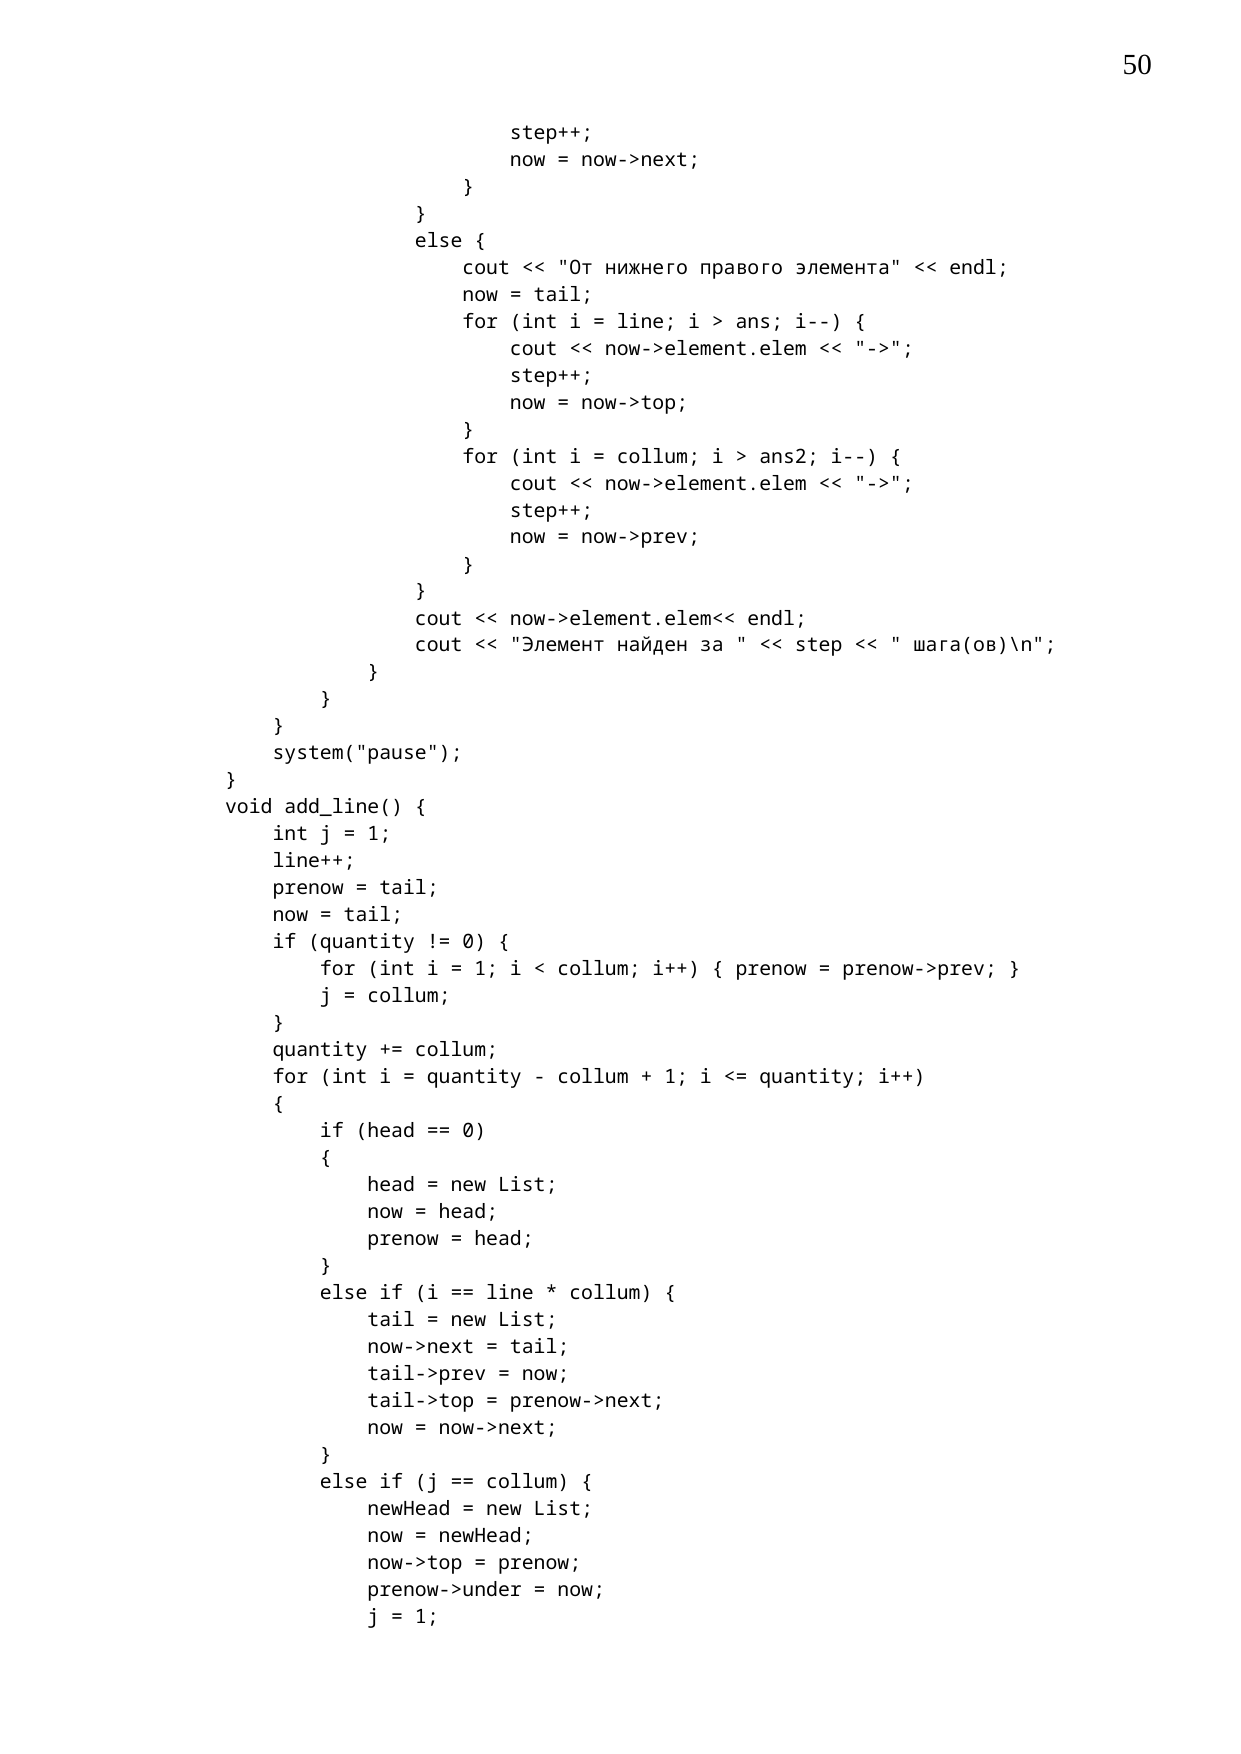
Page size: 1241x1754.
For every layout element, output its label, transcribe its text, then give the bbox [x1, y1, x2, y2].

text else if (i == line * collum) { [177, 1278, 1152, 1305]
text if (quantity != 0) { [177, 927, 1152, 954]
text tail = new List; [177, 1305, 1152, 1332]
text step++; [177, 496, 1152, 523]
text cout << now->element.elem << "->"; [177, 469, 1152, 496]
text int j = 1; [177, 819, 1152, 847]
text if (head == 0) [177, 1116, 1152, 1143]
text } [177, 1008, 1152, 1035]
text else { [177, 226, 1152, 253]
text now = now->prev; [177, 523, 1152, 550]
text now = now->next; [177, 145, 1152, 172]
text now->next = tail; [177, 1332, 1152, 1359]
text void add_line() { [177, 793, 1152, 819]
text cout << now->element.elem<< endl; [177, 604, 1152, 631]
text } [177, 550, 1152, 577]
text for (int i = collum; i > ans2; i--) { [177, 442, 1152, 469]
text system("pause"); [177, 739, 1152, 766]
text quantity += collum; [177, 1035, 1152, 1062]
text step++; [177, 118, 1152, 145]
text } [177, 712, 1152, 739]
text now->top = prenow; [177, 1548, 1152, 1575]
text } [177, 766, 1152, 793]
text for (int i = line; i > ans; i--) { [177, 307, 1152, 334]
text now = now->top; [177, 388, 1152, 415]
text prenow = tail; [177, 873, 1152, 901]
text tail->top = prenow->next; [177, 1386, 1152, 1413]
text } [177, 658, 1152, 685]
text } [177, 199, 1152, 226]
text prenow->under = now; [177, 1575, 1152, 1602]
text } [177, 1251, 1152, 1278]
text now = newHead; [177, 1521, 1152, 1548]
text } [177, 1440, 1152, 1467]
text j = collum; [177, 981, 1152, 1008]
text head = new List; [177, 1170, 1152, 1197]
text } [177, 172, 1152, 199]
text newHead = new List; [177, 1494, 1152, 1521]
text { [177, 1089, 1152, 1116]
text { [177, 1143, 1152, 1170]
text for (int i = quantity - collum + 1; i <= quantity; i++) [177, 1062, 1152, 1089]
text cout << now->element.elem << "->"; [177, 334, 1152, 361]
text } [177, 577, 1152, 604]
text now = head; [177, 1197, 1152, 1224]
text cout << "От нижнего правого элемента" << endl; [177, 253, 1152, 280]
text } [177, 685, 1152, 712]
text prenow = head; [177, 1224, 1152, 1251]
text else if (j == collum) { [177, 1467, 1152, 1494]
text j = 1; [177, 1602, 1152, 1629]
text for (int i = 1; i < collum; i++) { prenow = prenow->prev; } [177, 954, 1152, 981]
text tail->prev = now; [177, 1359, 1152, 1386]
text now = now->next; [177, 1413, 1152, 1440]
text step++; [177, 361, 1152, 388]
text cout << "Элемент найден за " << step << " шагa(ов)\n"; [177, 631, 1152, 658]
text now = tail; [177, 280, 1152, 307]
text } [177, 415, 1152, 442]
text now = tail; [177, 901, 1152, 927]
text line++; [177, 847, 1152, 873]
